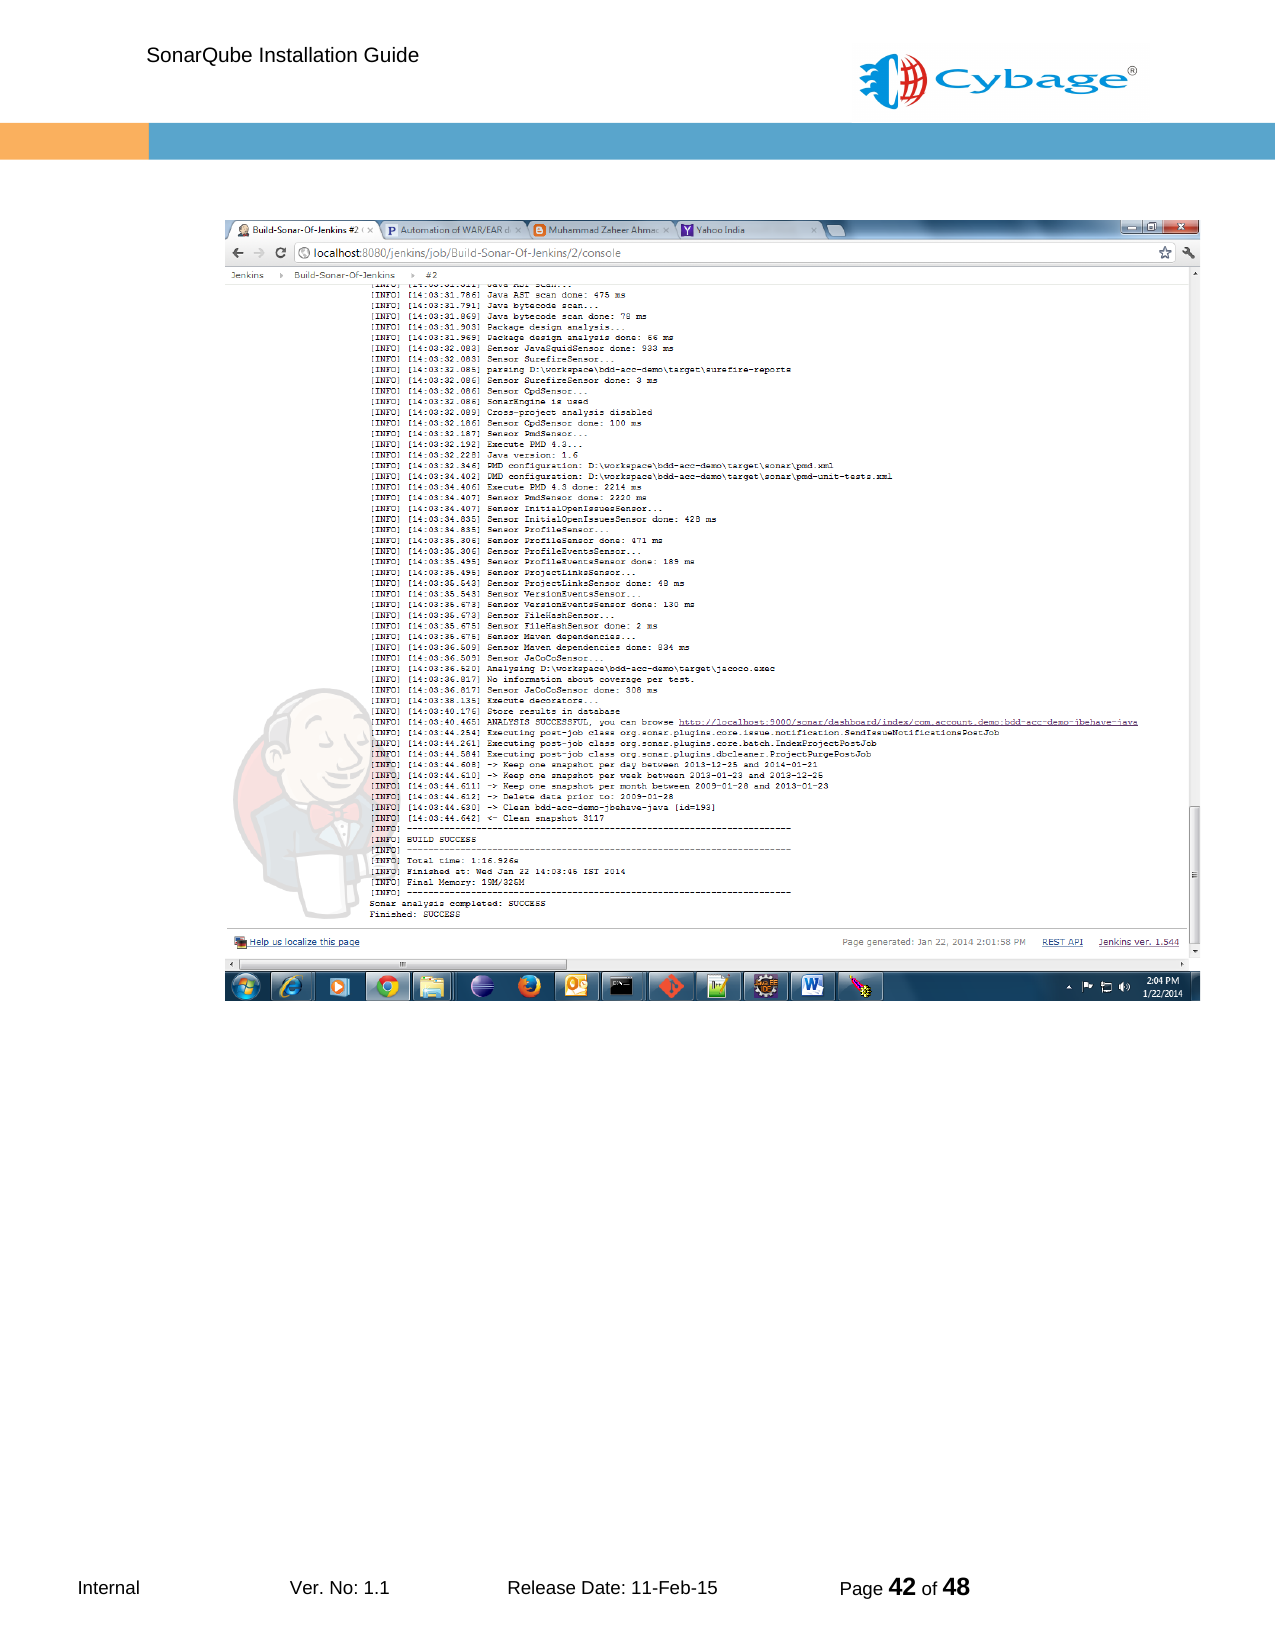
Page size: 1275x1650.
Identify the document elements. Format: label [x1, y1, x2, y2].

picture [225, 220, 1200, 1001]
picture [851, 43, 1150, 123]
